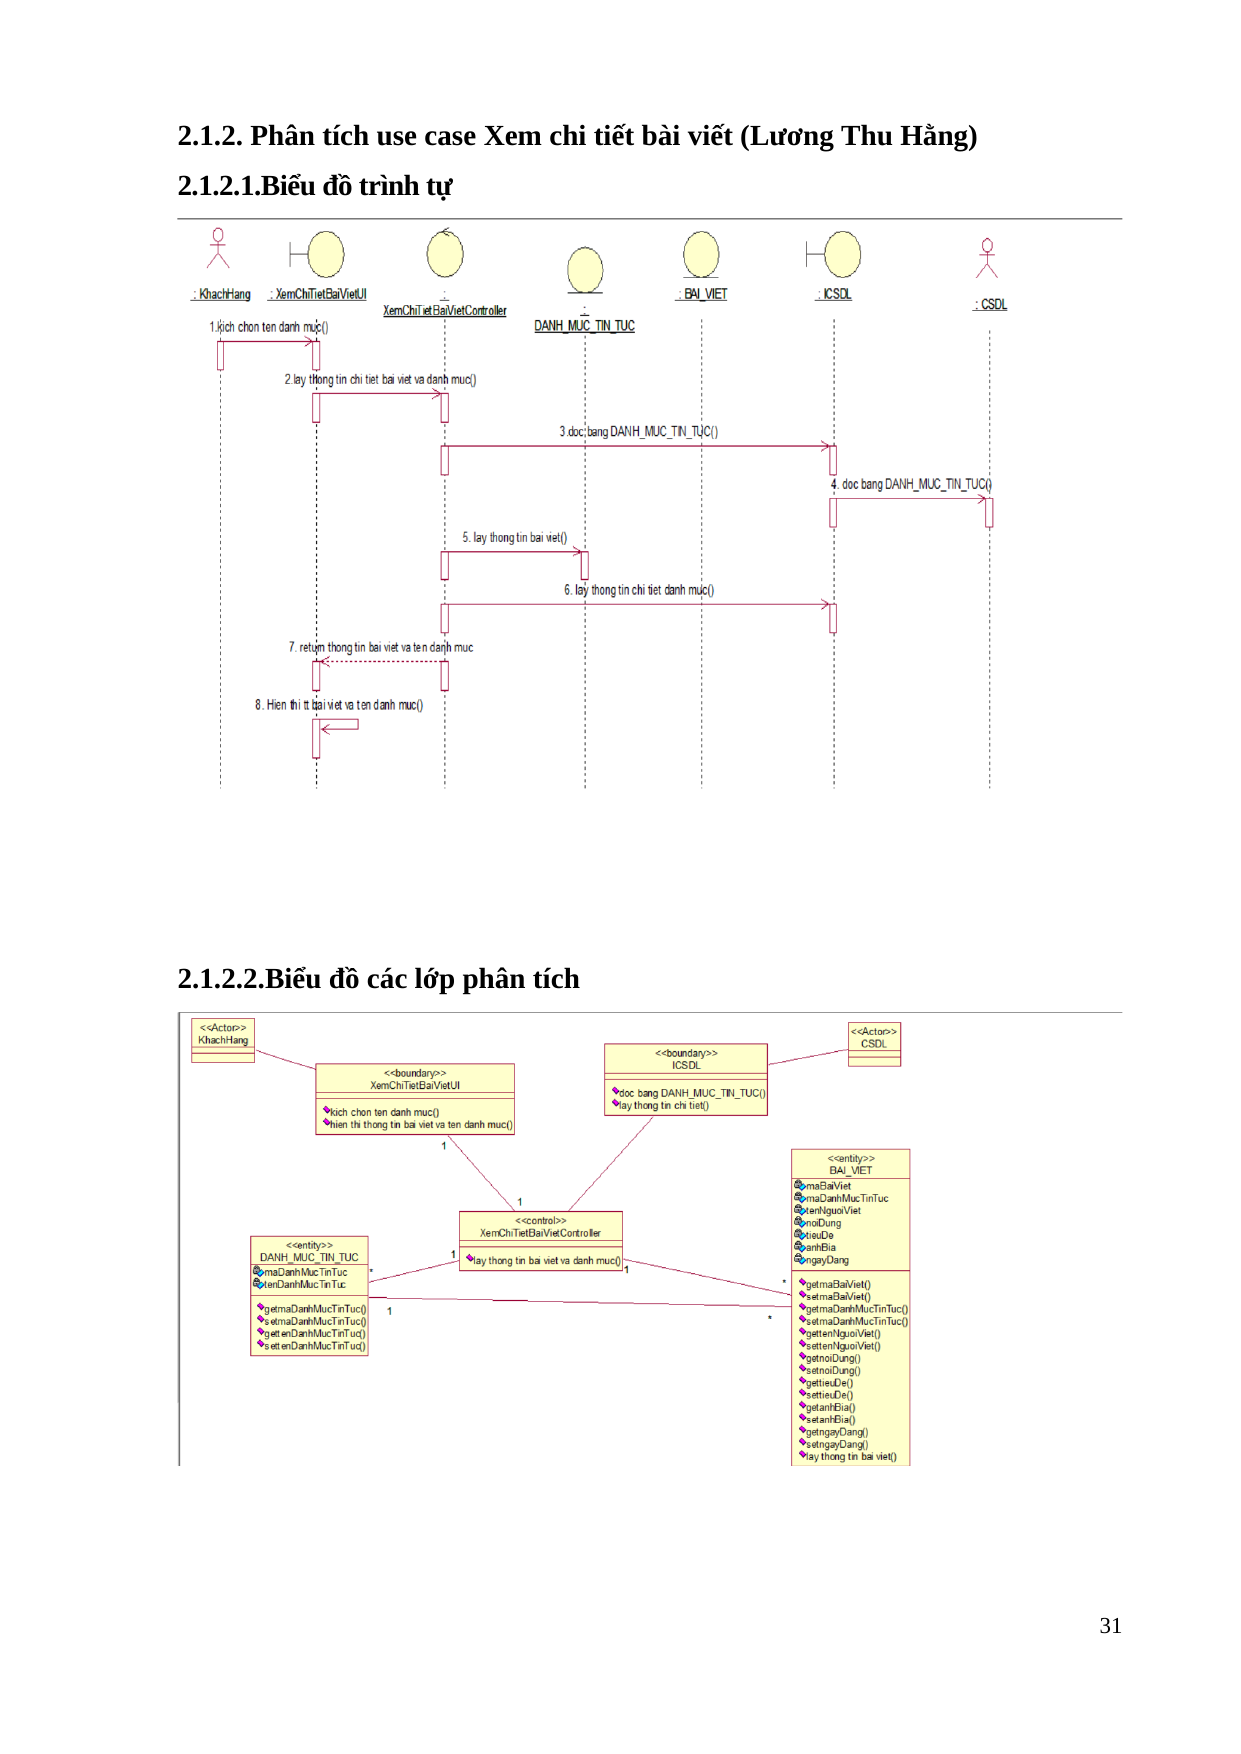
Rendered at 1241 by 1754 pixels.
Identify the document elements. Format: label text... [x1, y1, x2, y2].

list 2.1.2. Phân tích use case Xem chi tiết bài viết (Lương Thu Hằng) [177, 118, 1122, 152]
picture [177, 218, 1123, 798]
text 2.1.2.2.Biểu đồ các lớp phân tích [177, 962, 1122, 995]
text 2.1.2.1.Biểu đồ trình tự [177, 168, 1122, 202]
picture [177, 1012, 1123, 1466]
